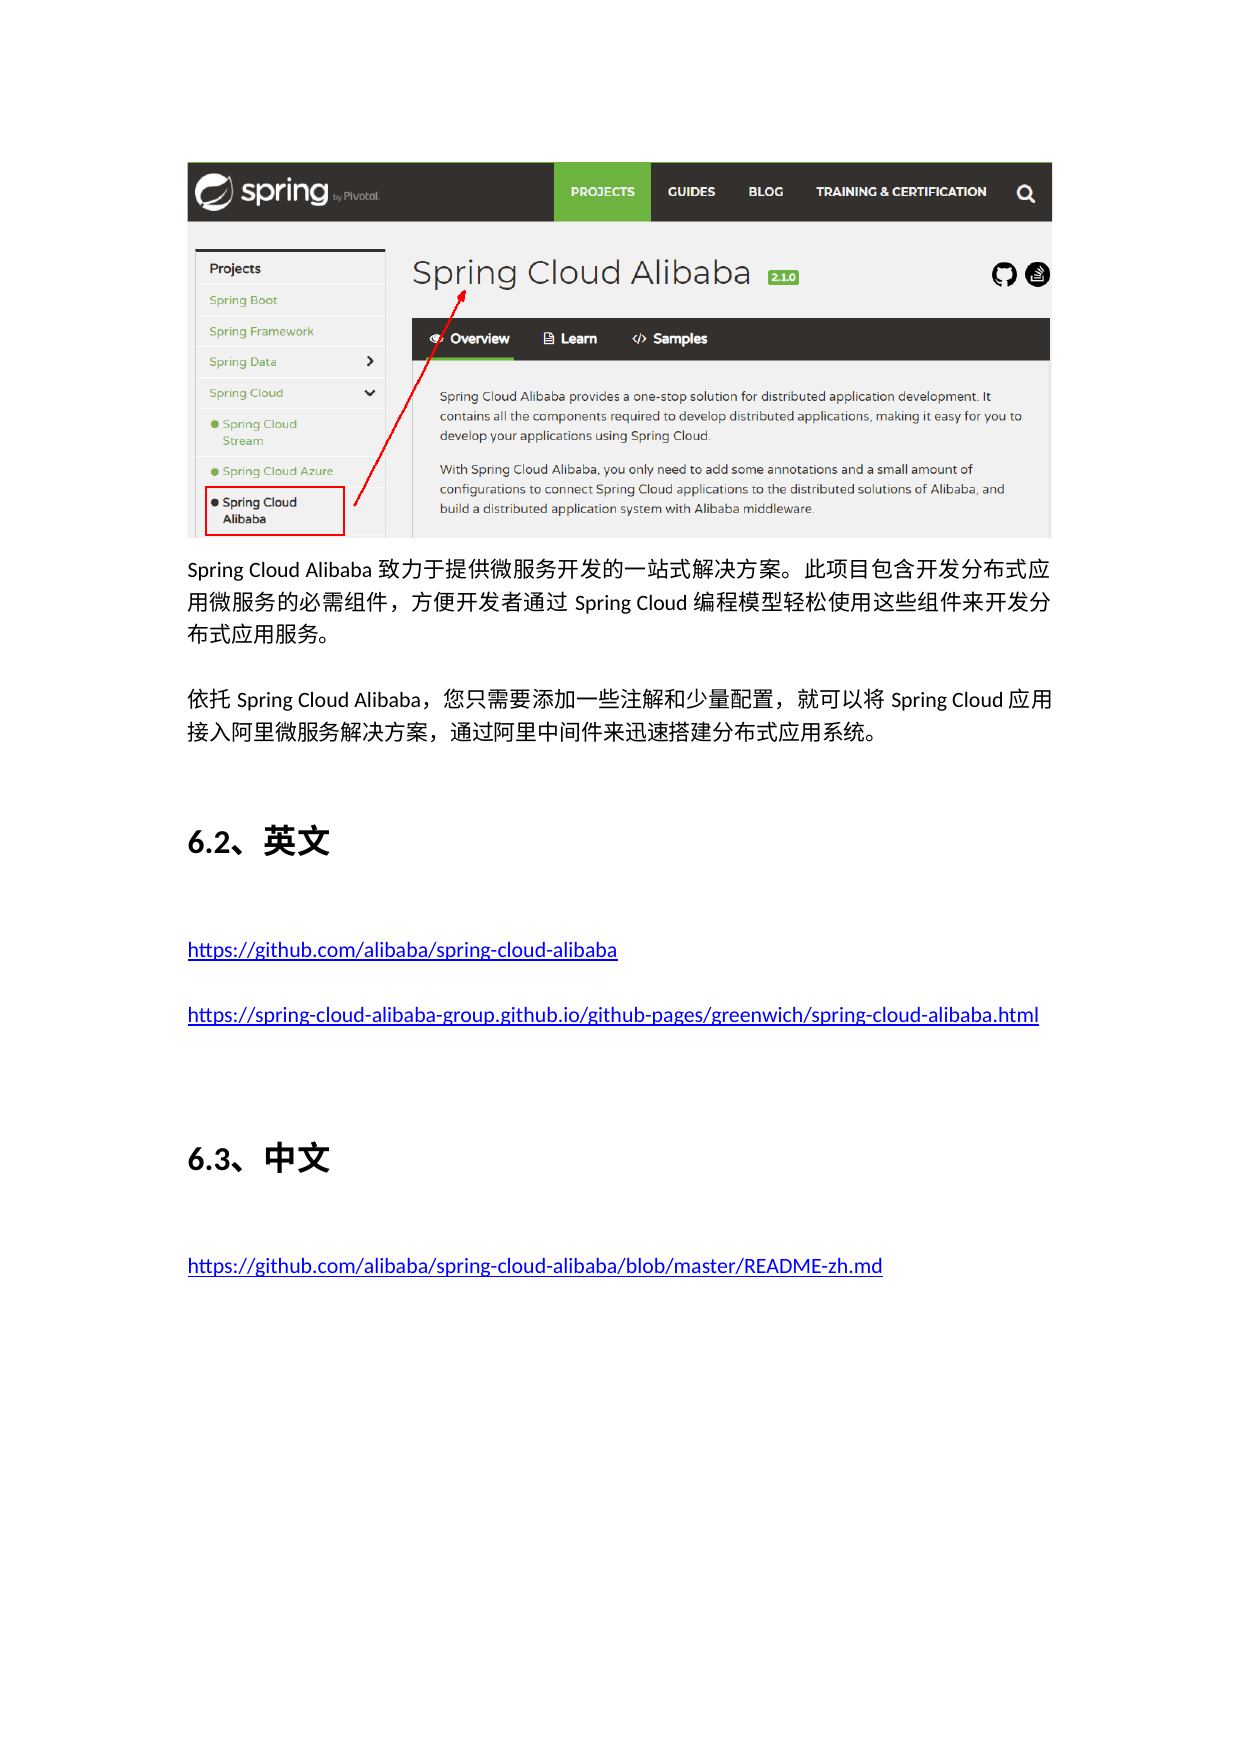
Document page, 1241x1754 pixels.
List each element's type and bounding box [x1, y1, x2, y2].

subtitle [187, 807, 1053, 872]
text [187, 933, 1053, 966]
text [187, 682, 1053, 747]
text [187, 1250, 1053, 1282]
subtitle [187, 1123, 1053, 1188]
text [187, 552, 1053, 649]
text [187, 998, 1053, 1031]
picture [187, 162, 1053, 538]
